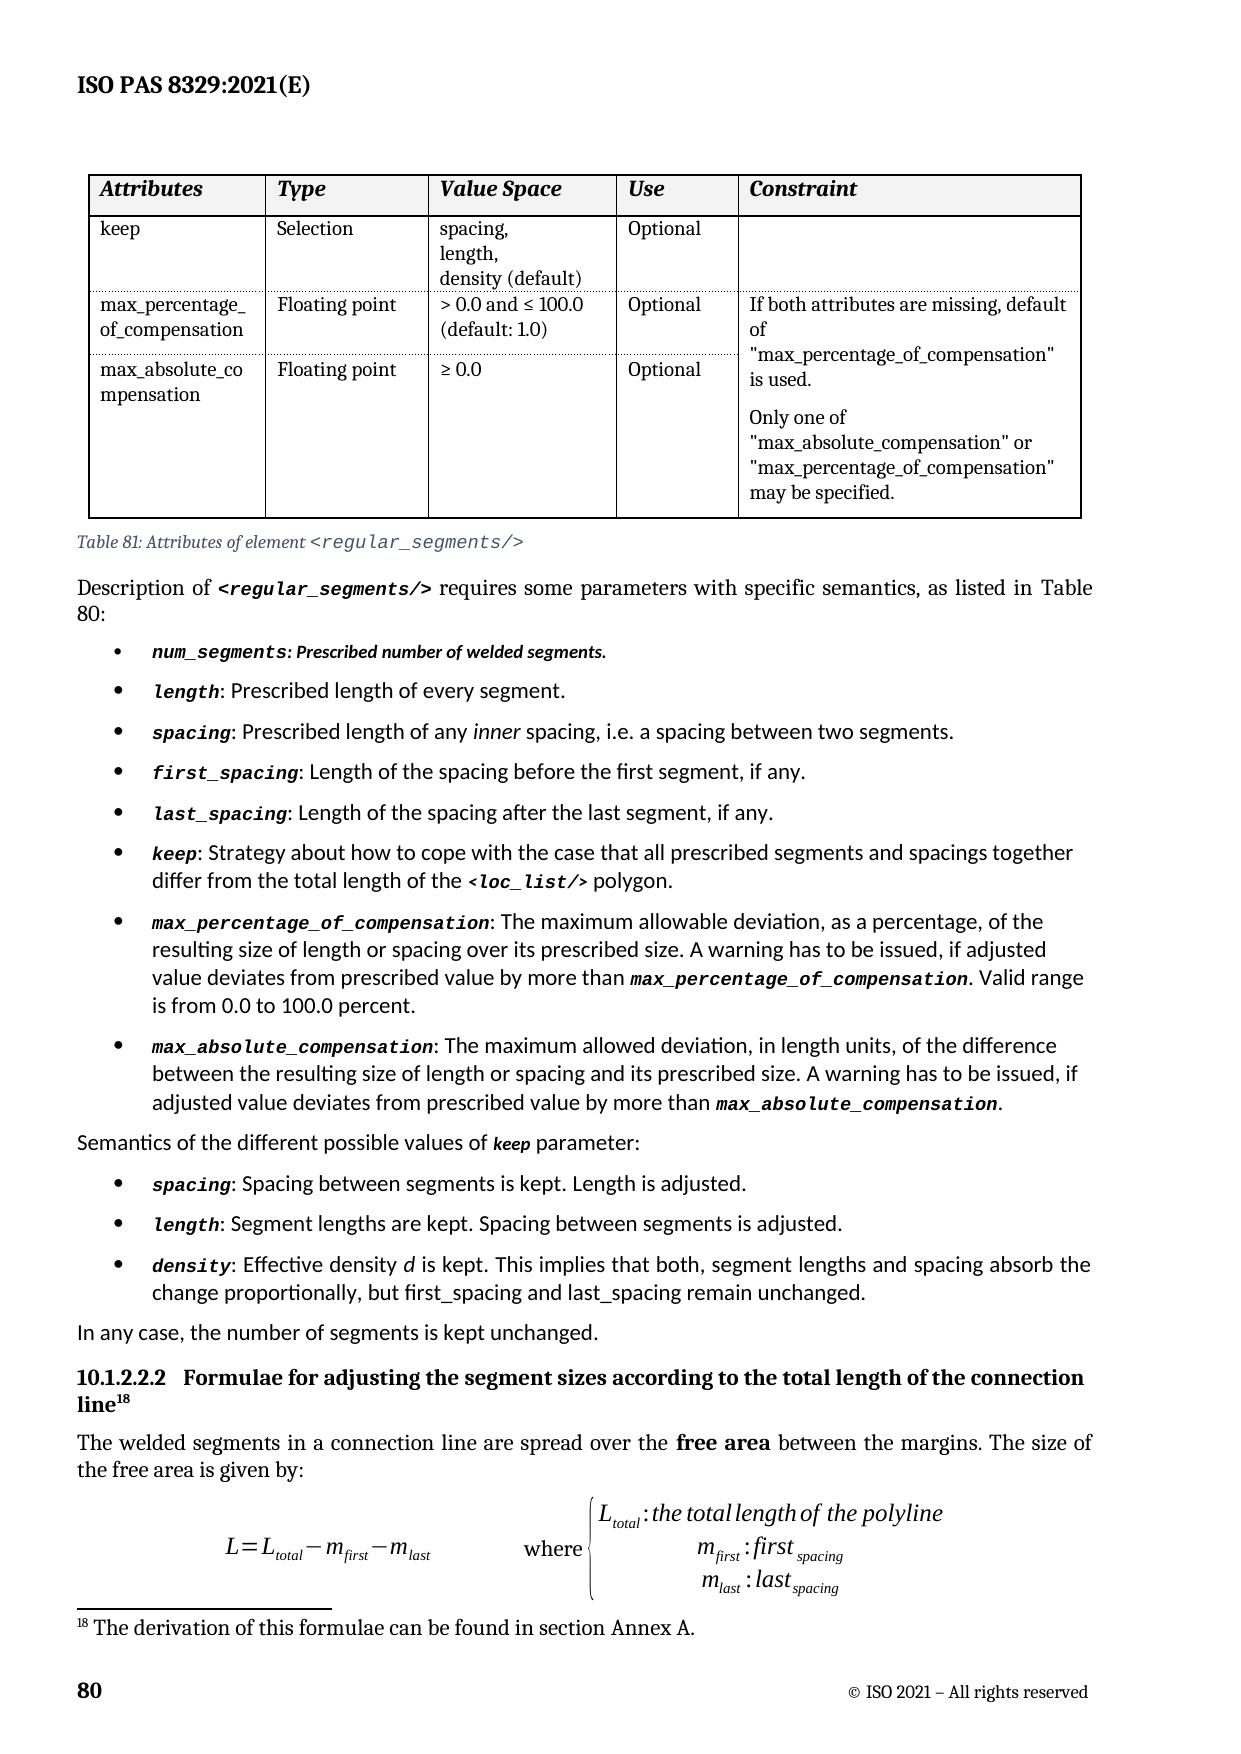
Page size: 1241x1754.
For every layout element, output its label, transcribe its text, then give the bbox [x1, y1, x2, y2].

subtitle Formulae for adjusting the segment sizes according to the total length of the connection line [77, 1365, 1092, 1418]
text where [77, 1495, 1092, 1602]
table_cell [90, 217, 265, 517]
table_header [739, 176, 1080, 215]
list keep: Strategy about how to cope with the case that all prescribed segments and spacings together differ from the total length of the <loc_list/> polygon. [114, 838, 1092, 894]
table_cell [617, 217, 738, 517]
list first_spacing: Length of the spacing before the first segment, if any. [114, 757, 1092, 785]
list spacing: Prescribed length of any inner spacing, i.e. a spacing between two segments. [114, 717, 1092, 745]
list length: Segment lengths are kept. Spacing between segments is adjusted. [114, 1209, 1092, 1237]
list num_segments: Prescribed number of welded segments. [114, 640, 1092, 664]
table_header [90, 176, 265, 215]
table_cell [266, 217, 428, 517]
text In any case, the number of segments is kept unchanged. [77, 1318, 1092, 1346]
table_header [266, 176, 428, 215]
list max_absolute_compensation: The maximum allowed deviation, in length units, of the difference between the resulting size of length or spacing and its prescribed size. A warning has to be issued, if adjusted value deviates from prescribed value by more than max_absolute_compensation. [114, 1032, 1092, 1116]
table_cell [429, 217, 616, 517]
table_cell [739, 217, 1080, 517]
text Table 81: Attributes of element <regular_segments/> [77, 531, 1092, 554]
text Description of <regular_segments/> requires some parameters with specific semantics, as listed in Table 80: [77, 575, 1092, 627]
text Semantics of the different possible values of keep parameter: [77, 1128, 1092, 1156]
list density: Effective density d is kept. This implies that both, segment lengths and spacing absorb the change proportionally, but first_spacing and last_spacing remain unchanged. [114, 1250, 1092, 1306]
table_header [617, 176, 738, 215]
list length: Prescribed length of every segment. [114, 676, 1092, 704]
list last_spacing: Length of the spacing after the last segment, if any. [114, 798, 1092, 826]
list spacing: Spacing between segments is kept. Length is adjusted. [114, 1169, 1092, 1197]
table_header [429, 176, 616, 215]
list max_percentage_of_compensation: The maximum allowable deviation, as a percentage, of the resulting size of length or spacing over its prescribed size. A warning has to be issued, if adjusted value deviates from prescribed value by more than max_percentage_of_compensation. Valid range is from 0.0 to 100.0 percent. [114, 907, 1092, 1019]
text The welded segments in a connection line are spread over the free area between the margins. The size of the free area is given by: [77, 1430, 1092, 1483]
